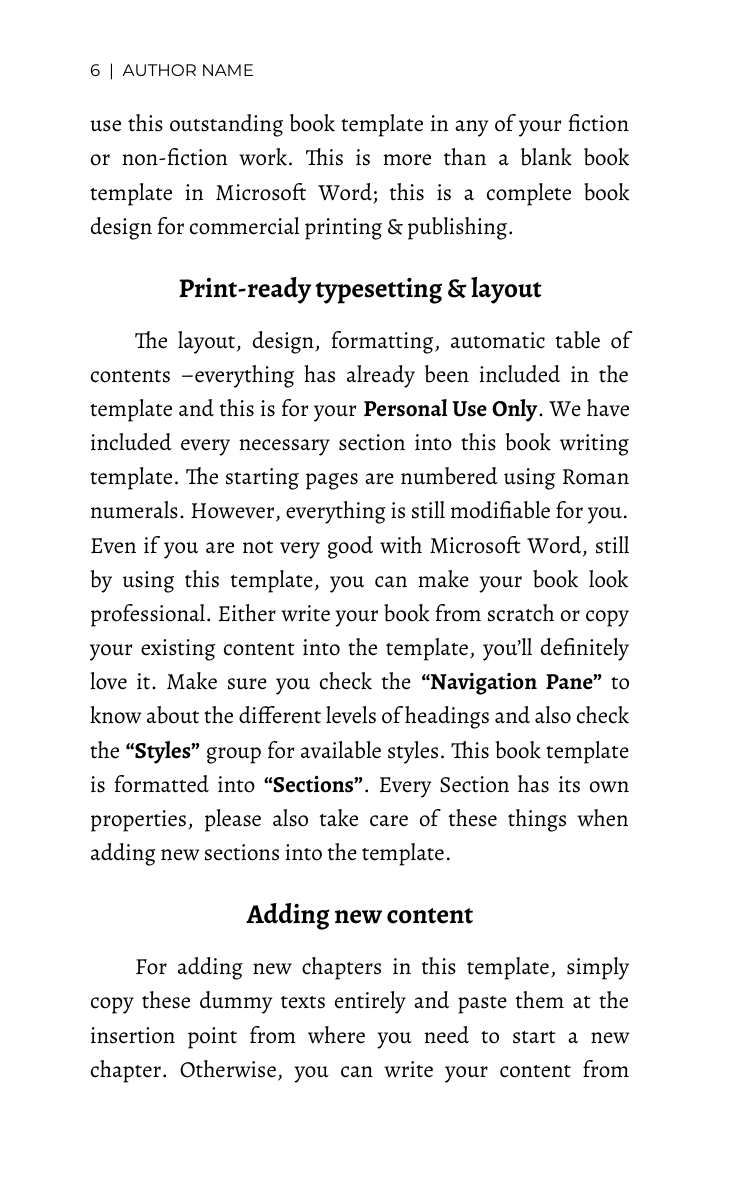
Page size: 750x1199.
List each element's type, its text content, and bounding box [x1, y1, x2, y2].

text The layout, design, formatting, automatic table of contents –everything has already been included in the template and this is for your Personal Use Only. We have included every necessary section into this book writing template. The starting pages are numbered using Roman numerals. However, everything is still modifiable for you. Even if you are not very good with Microsoft Word, still by using this template, you can make your book look professional. Either write your book from scratch or copy your existing content into the template, you’ll definitely love it. Make sure you check the “Navigation Pane” to know about the different levels of headings and also check the “Styles” group for available styles. This book template is formatted into “Sections”. Every Section has its own properties, please also take care of these things when adding new sections into the template. [90, 325, 630, 868]
subtitle Adding new content [90, 896, 630, 933]
subtitle Print-ready typesetting & layout [90, 270, 630, 307]
